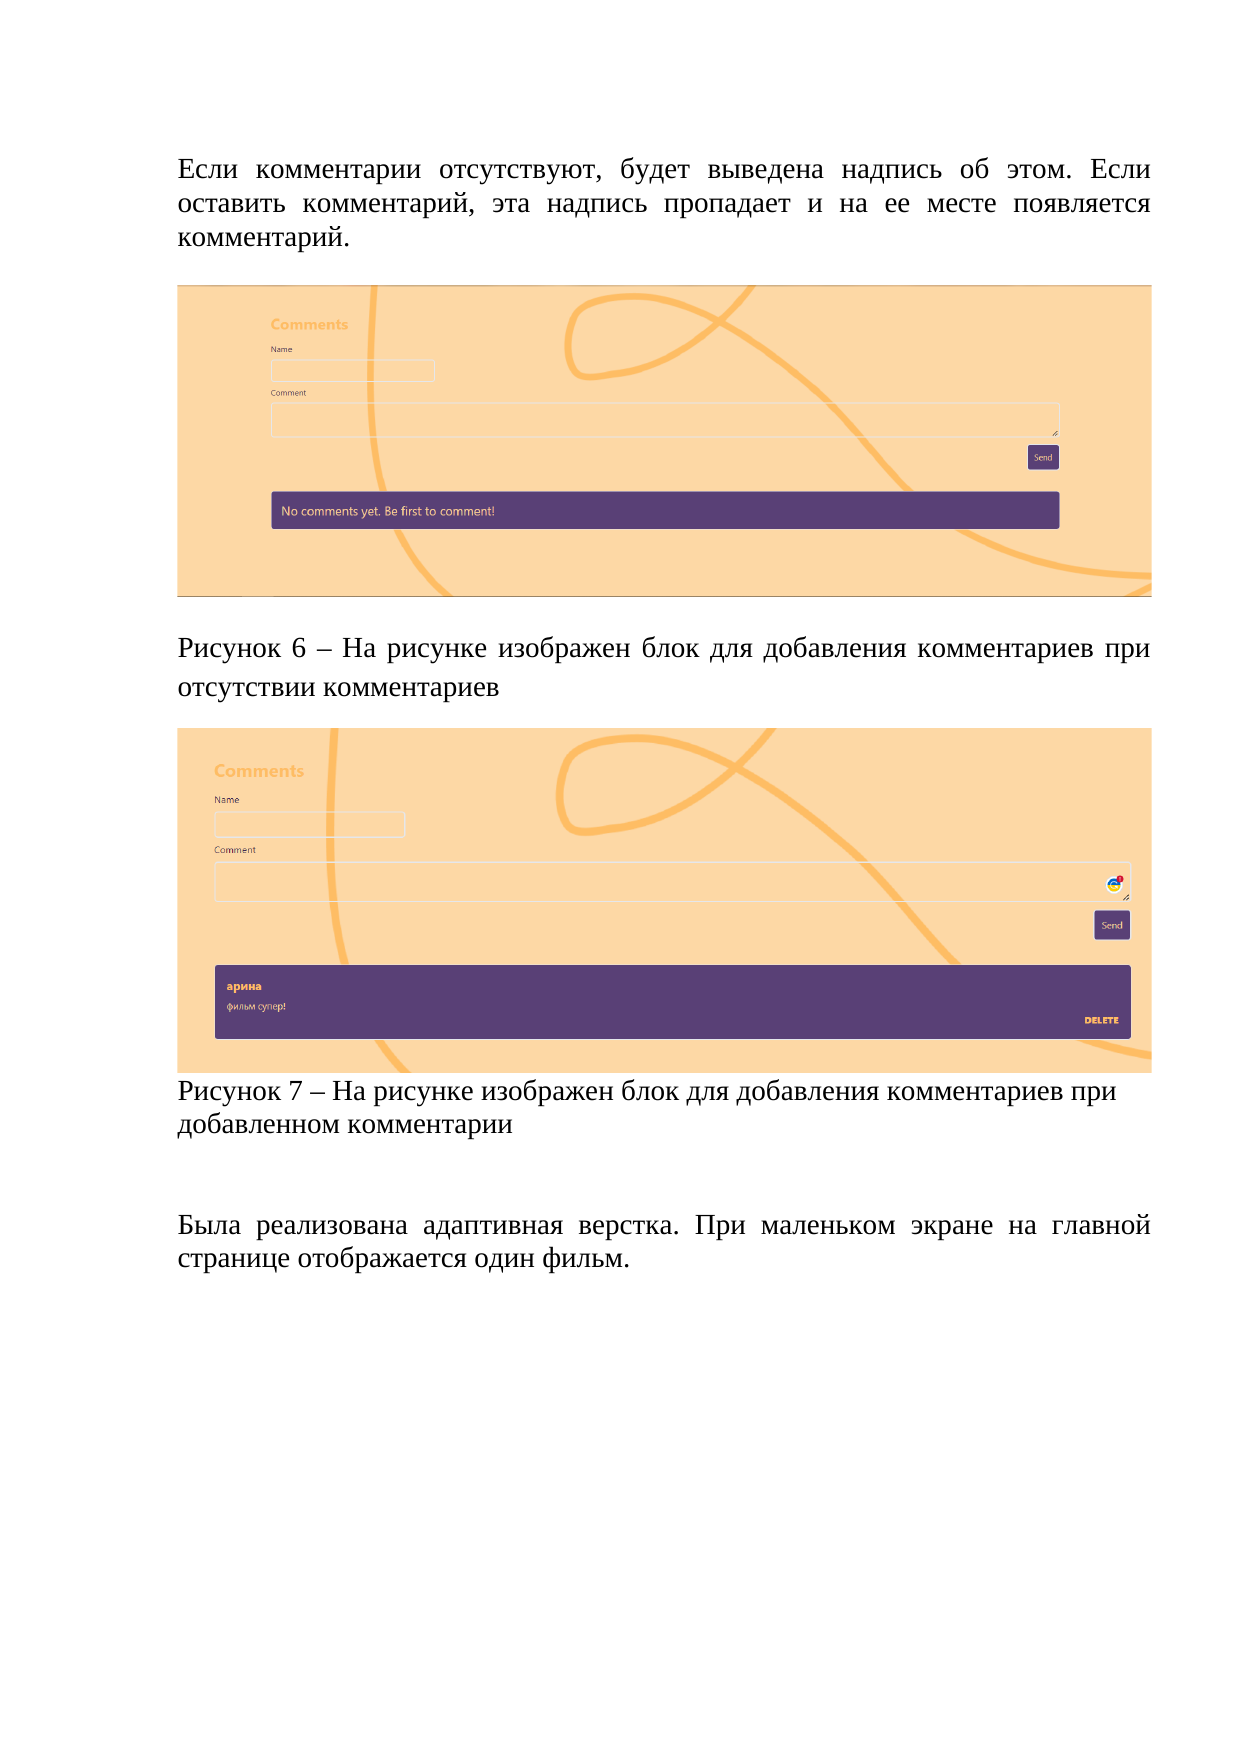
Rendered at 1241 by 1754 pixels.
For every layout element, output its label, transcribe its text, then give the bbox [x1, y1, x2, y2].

picture [177, 728, 1152, 1073]
text Рисунок 7 – На рисунке изображен блок для добавления комментариев при добавленном комментарии [177, 1073, 1152, 1140]
text Если комментарии отсутствуют, будет выведена надпись об этом. Если оставить комментарий, эта надпись пропадает и на ее месте появляется комментарий. [177, 152, 1152, 252]
text Рисунок 6 – На рисунке изображен блок для добавления комментариев при отсутствии комментариев [177, 631, 1152, 703]
text Была реализована адаптивная верстка. При маленьком экране на главной странице отображается один фильм. [177, 1207, 1152, 1274]
picture [177, 285, 1152, 597]
